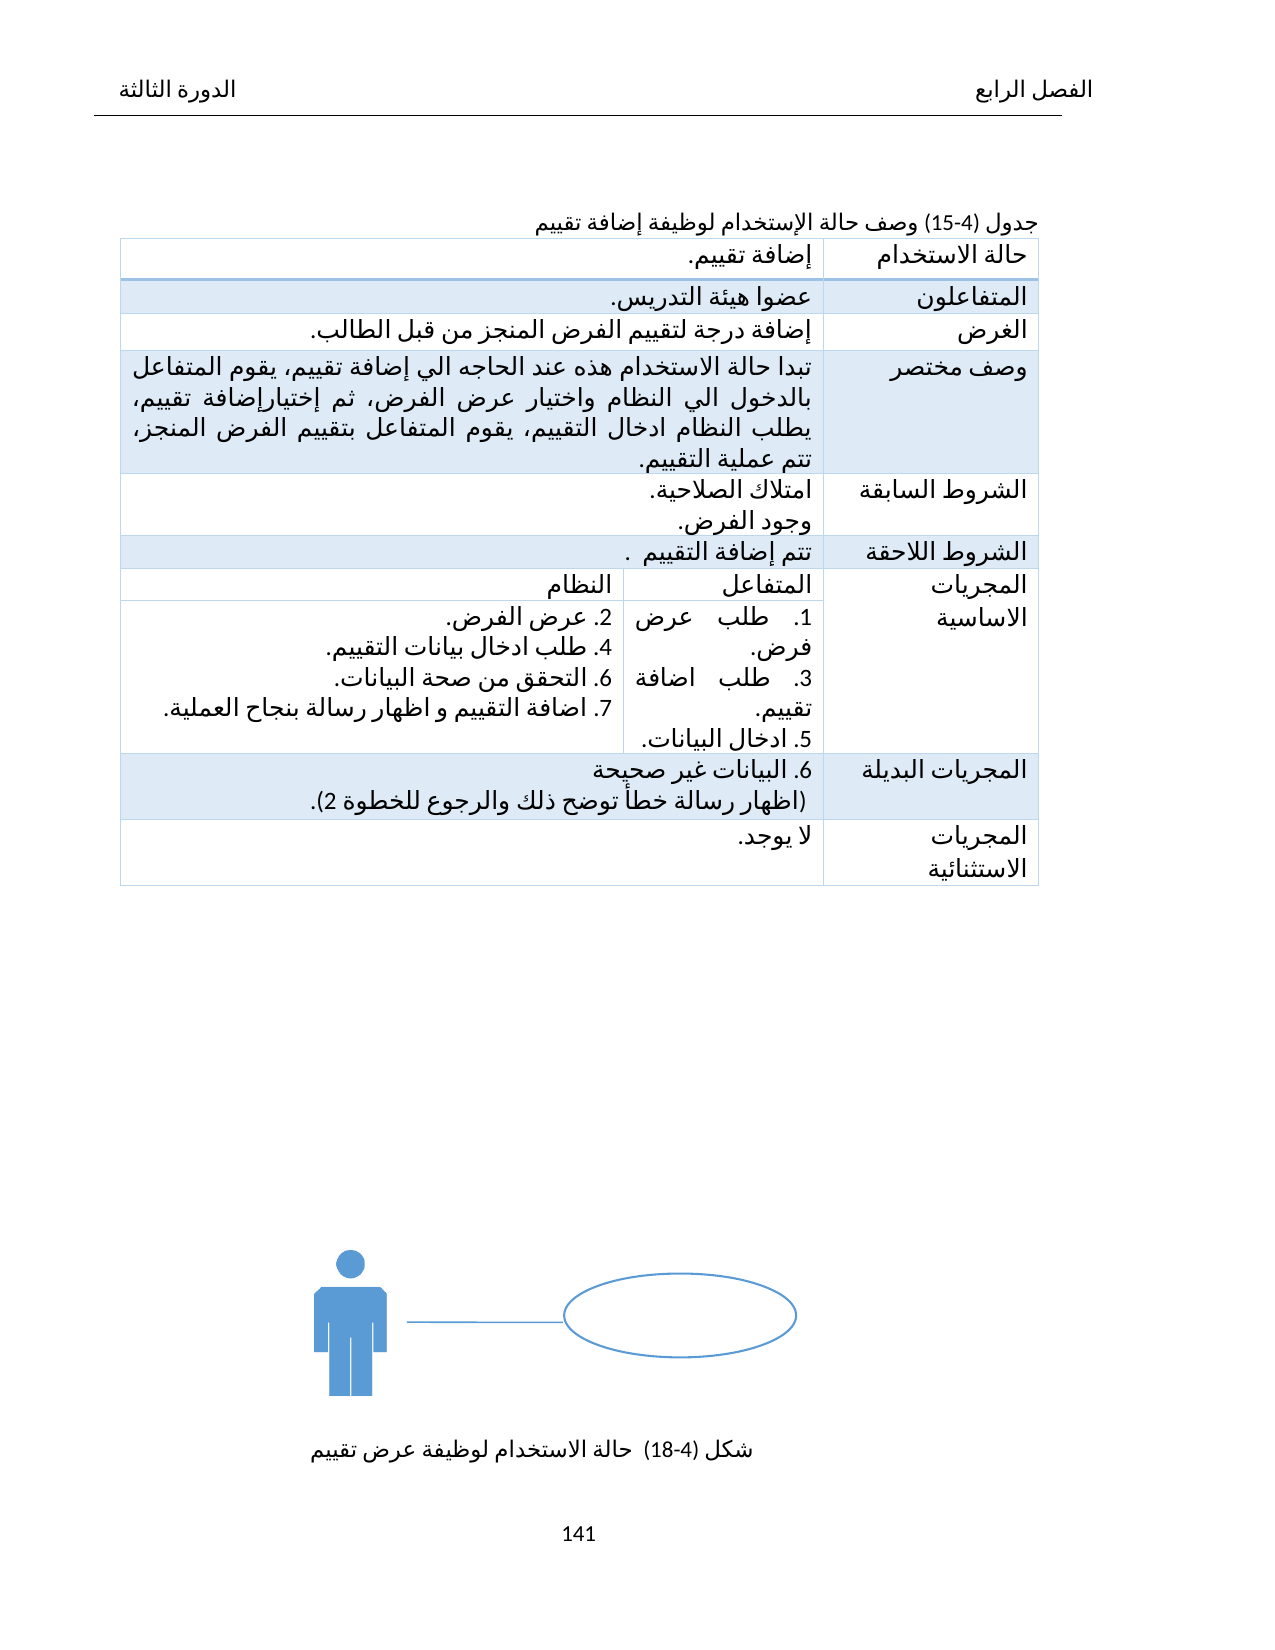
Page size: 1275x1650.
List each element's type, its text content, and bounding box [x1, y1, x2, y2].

table_cell النظام [121, 569, 623, 600]
table_header حالة الاستخدام [824, 239, 1038, 277]
table_cell 1. طلب عرض فرض. 3. طلب اضافة تقييم. 5. ادخال البيانات. [624, 601, 823, 753]
table_cell تتم إضافة التقييم . [121, 536, 823, 568]
table_cell 2. عرض الفرض. 4. طلب ادخال بيانات التقييم. 6. التحقق من صحة البيانات. 7. اضافة التقييم و اظهار رسالة بنجاح العملية. [121, 601, 623, 753]
table_cell وصف مختصر [824, 351, 1038, 473]
table_cell المجريات الاساسية [824, 569, 1038, 753]
table_header إضافة تقييم. [121, 239, 823, 277]
text جدول (4-15) وصف حالة الإستخدام لوظيفة إضافة تقييم [118, 208, 1039, 236]
picture [307, 1248, 389, 1398]
table_cell إضافة درجة لتقييم الفرض المنجز من قبل الطالب. [121, 314, 823, 350]
table_cell عضوا هيئة التدريس. [121, 281, 823, 313]
table_cell المتفاعل [624, 569, 823, 600]
text شكل (4-18) حالة الاستخدام لوظيفة عرض تقييم [118, 1435, 753, 1463]
table_cell الغرض [824, 314, 1038, 350]
table_cell تبدا حالة الاستخدام هذه عند الحاجه الي إضافة تقييم، يقوم المتفاعل بالدخول الي النظام واختيار عرض الفرض، ثم إختيارإضافة تقييم، يطلب النظام ادخال التقييم، يقوم المتفاعل بتقييم الفرض المنجز، تتم عملية التقييم. [121, 351, 823, 473]
table_cell لا يوجد. [121, 820, 823, 885]
table_cell المجريات البديلة [824, 754, 1038, 819]
table_cell الشروط السابقة [824, 474, 1038, 535]
table_cell امتلاك الصلاحية. وجود الفرض. [121, 474, 823, 535]
table_cell الشروط اللاحقة [824, 536, 1038, 568]
table_cell المتفاعلون [824, 281, 1038, 313]
table_cell 6. البيانات غير صحيحة (اظهار رسالة خطأ توضح ذلك والرجوع للخطوة 2). [121, 754, 823, 819]
table_cell المجريات الاستثنائية [824, 820, 1038, 885]
